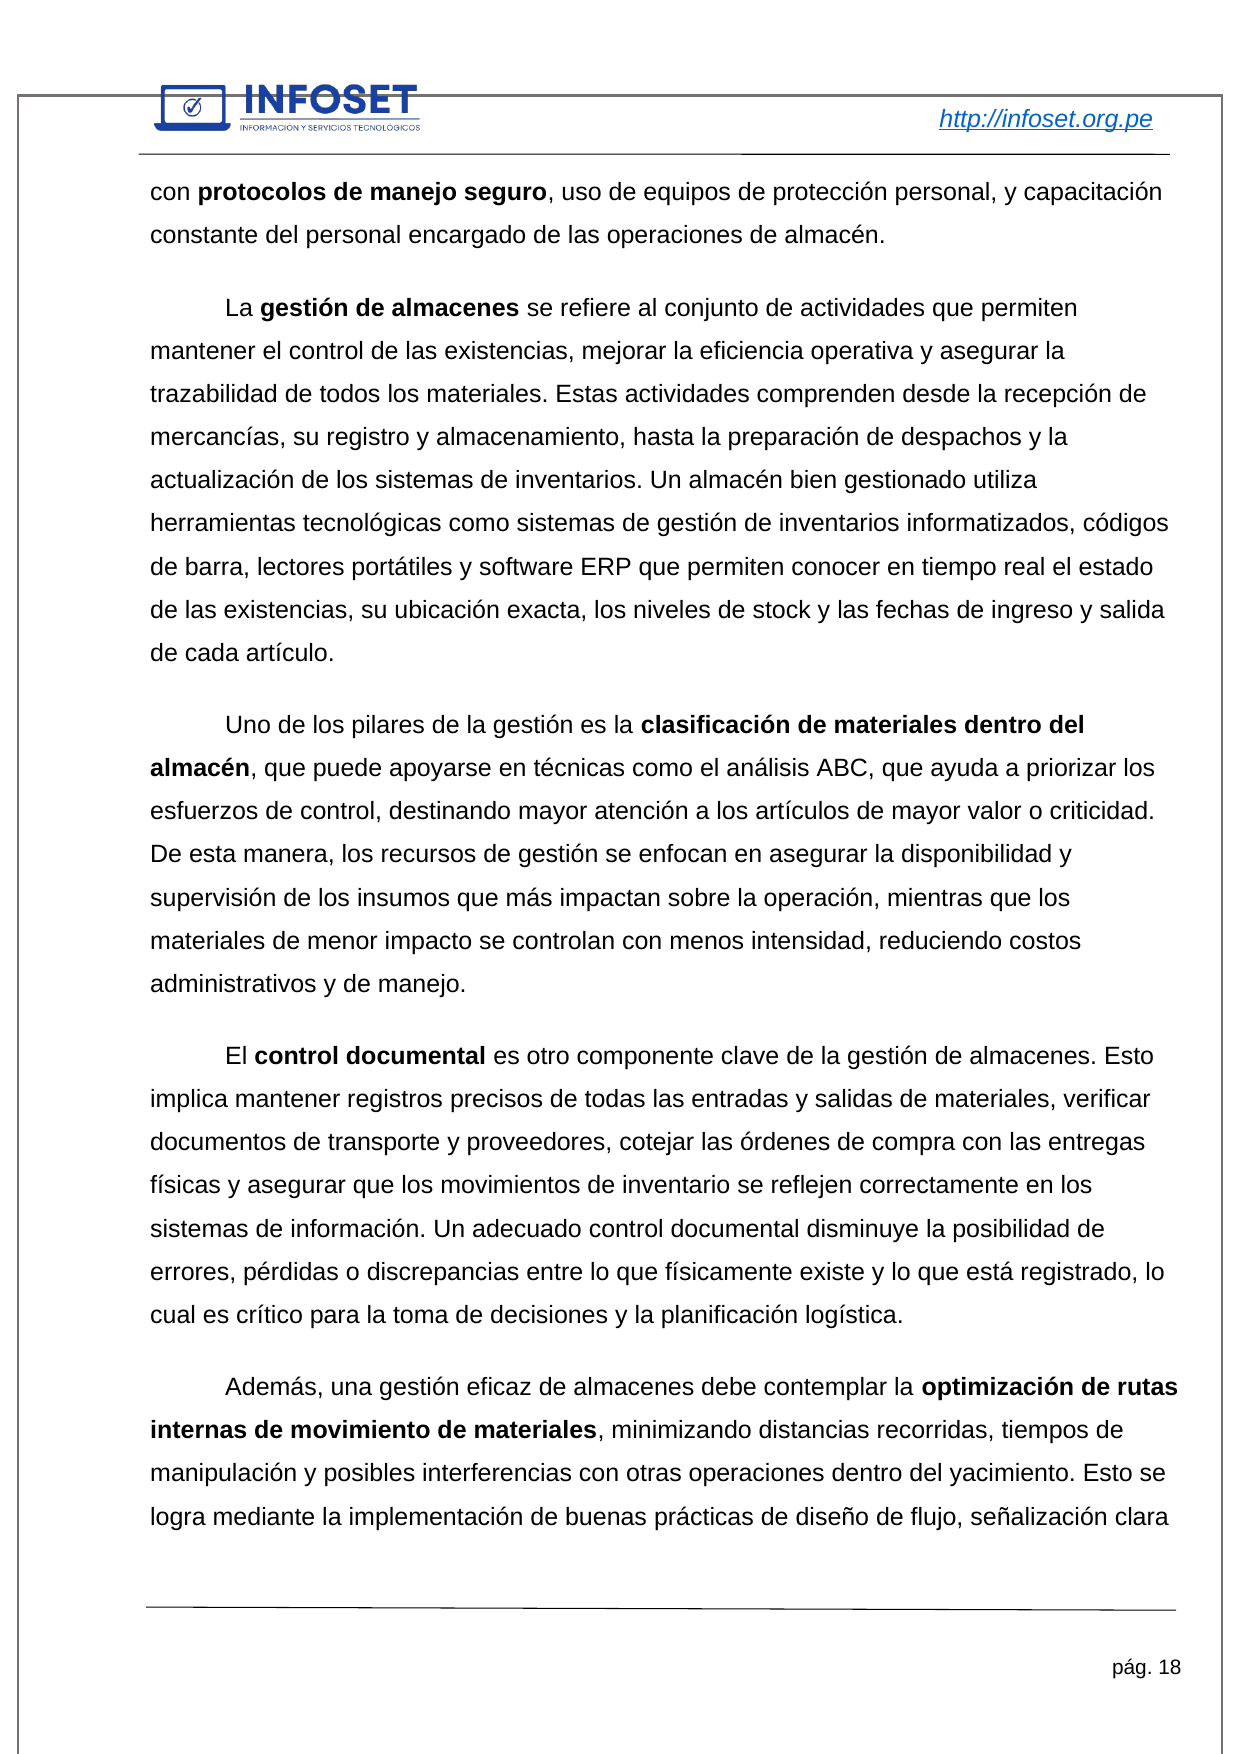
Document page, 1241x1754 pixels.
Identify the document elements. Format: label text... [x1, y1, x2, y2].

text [150, 177, 1181, 249]
picture [150, 81, 423, 134]
text La gestión de almacenes se refiere al conjunto de actividades que permiten mantener el control de las existencias, mejorar la eficiencia operativa y asegurar la trazabilidad de todos los materiales. Estas actividades comprenden desde la recepción de mercancías, su registro y almacenamiento, hasta la preparación de despachos y la actualización de los sistemas de inventarios. Un almacén bien gestionado utiliza herramientas tecnológicas como sistemas de gestión de inventarios informatizados, códigos de barra, lectores portátiles y software ERP que permiten conocer en tiempo real el estado de las existencias, su ubicación exacta, los niveles de stock y las fechas de ingreso y salida de cada artículo. [150, 293, 1181, 666]
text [150, 1372, 1181, 1530]
text El control documental es otro componente clave de la gestión de almacenes. Esto implica mantener registros precisos de todas las entradas y salidas de materiales, verificar documentos de transporte y proveedores, cotejar las órdenes de compra con las entregas físicas y asegurar que los movimientos de inventario se reflejen correctamente en los sistemas de información. Un adecuado control documental disminuye la posibilidad de errores, pérdidas o discrepancias entre lo que físicamente existe y lo que está registrado, lo cual es crítico para la toma de decisiones y la planificación logística. [150, 1041, 1181, 1328]
text Uno de los pilares de la gestión es la clasificación de materiales dentro del almacén, que puede apoyarse en técnicas como el análisis ABC, que ayuda a priorizar los esfuerzos de control, destinando mayor atención a los artículos de mayor valor o criticidad. De esta manera, los recursos de gestión se enfocan en asegurar la disponibilidad y supervisión de los insumos que más impactan sobre la operación, mientras que los materiales de menor impacto se controlan con menos intensidad, reduciendo costos administrativos y de manejo. [150, 710, 1181, 997]
